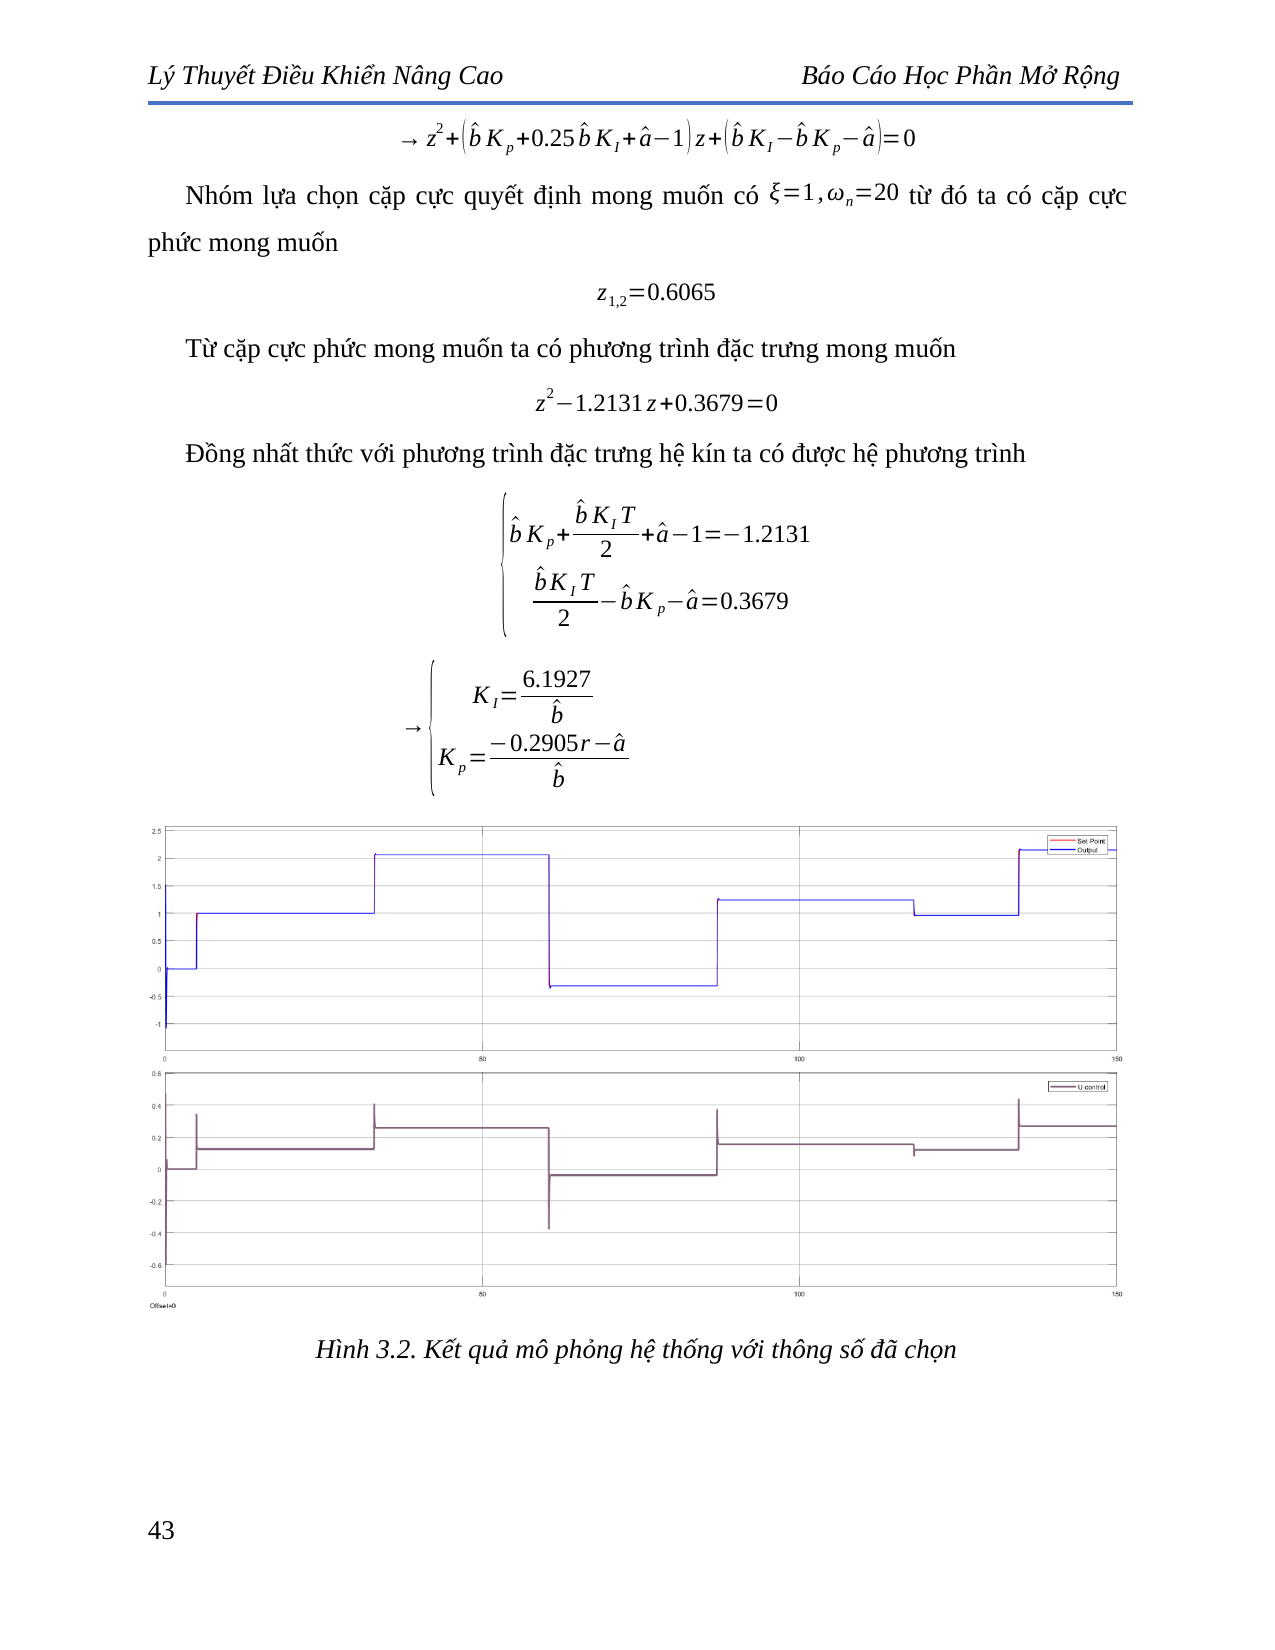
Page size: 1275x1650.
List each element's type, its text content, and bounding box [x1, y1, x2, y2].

text Nhóm lựa chọn cặp cực quyết định mong muốn có từ đó ta có cặp cực phức mong muốn [148, 179, 1127, 257]
text Đồng nhất thức với phương trình đặc trưng hệ kín ta có được hệ phương trình [148, 437, 1127, 469]
text Hình 3.2. Kết quả mô phỏng hệ thống với thông số đã chọn [148, 1333, 1127, 1364]
text Từ cặp cực phức mong muốn ta có phương trình đặc trưng mong muốn [148, 332, 1127, 363]
picture [148, 820, 1127, 1312]
